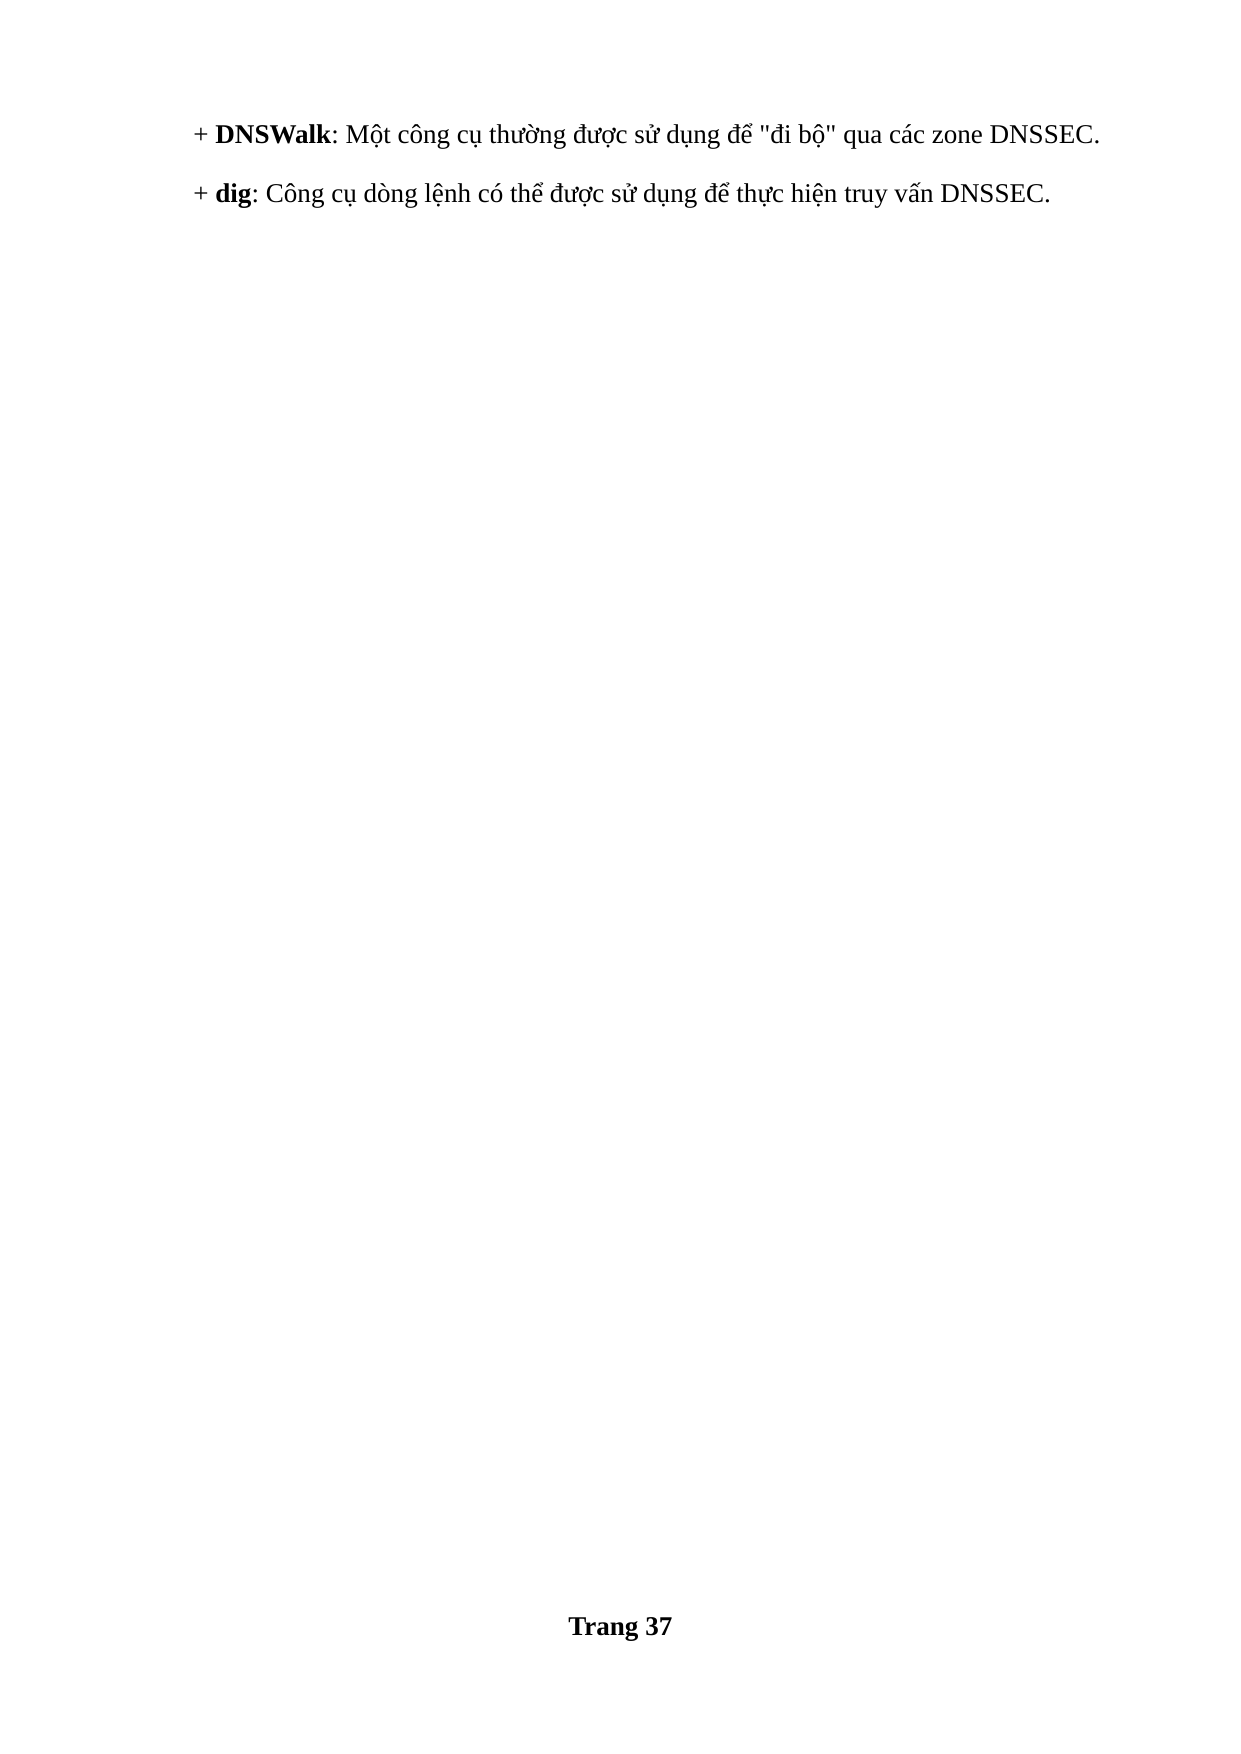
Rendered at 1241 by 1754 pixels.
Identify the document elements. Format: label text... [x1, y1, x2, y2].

text + dig: Công cụ dòng lệnh có thể được sử dụng để thực hiện truy vấn DNSSEC. [118, 177, 1122, 208]
text + DNSWalk: Một công cụ thường được sử dụng để "đi bộ" qua các zone DNSSEC. [118, 118, 1122, 149]
